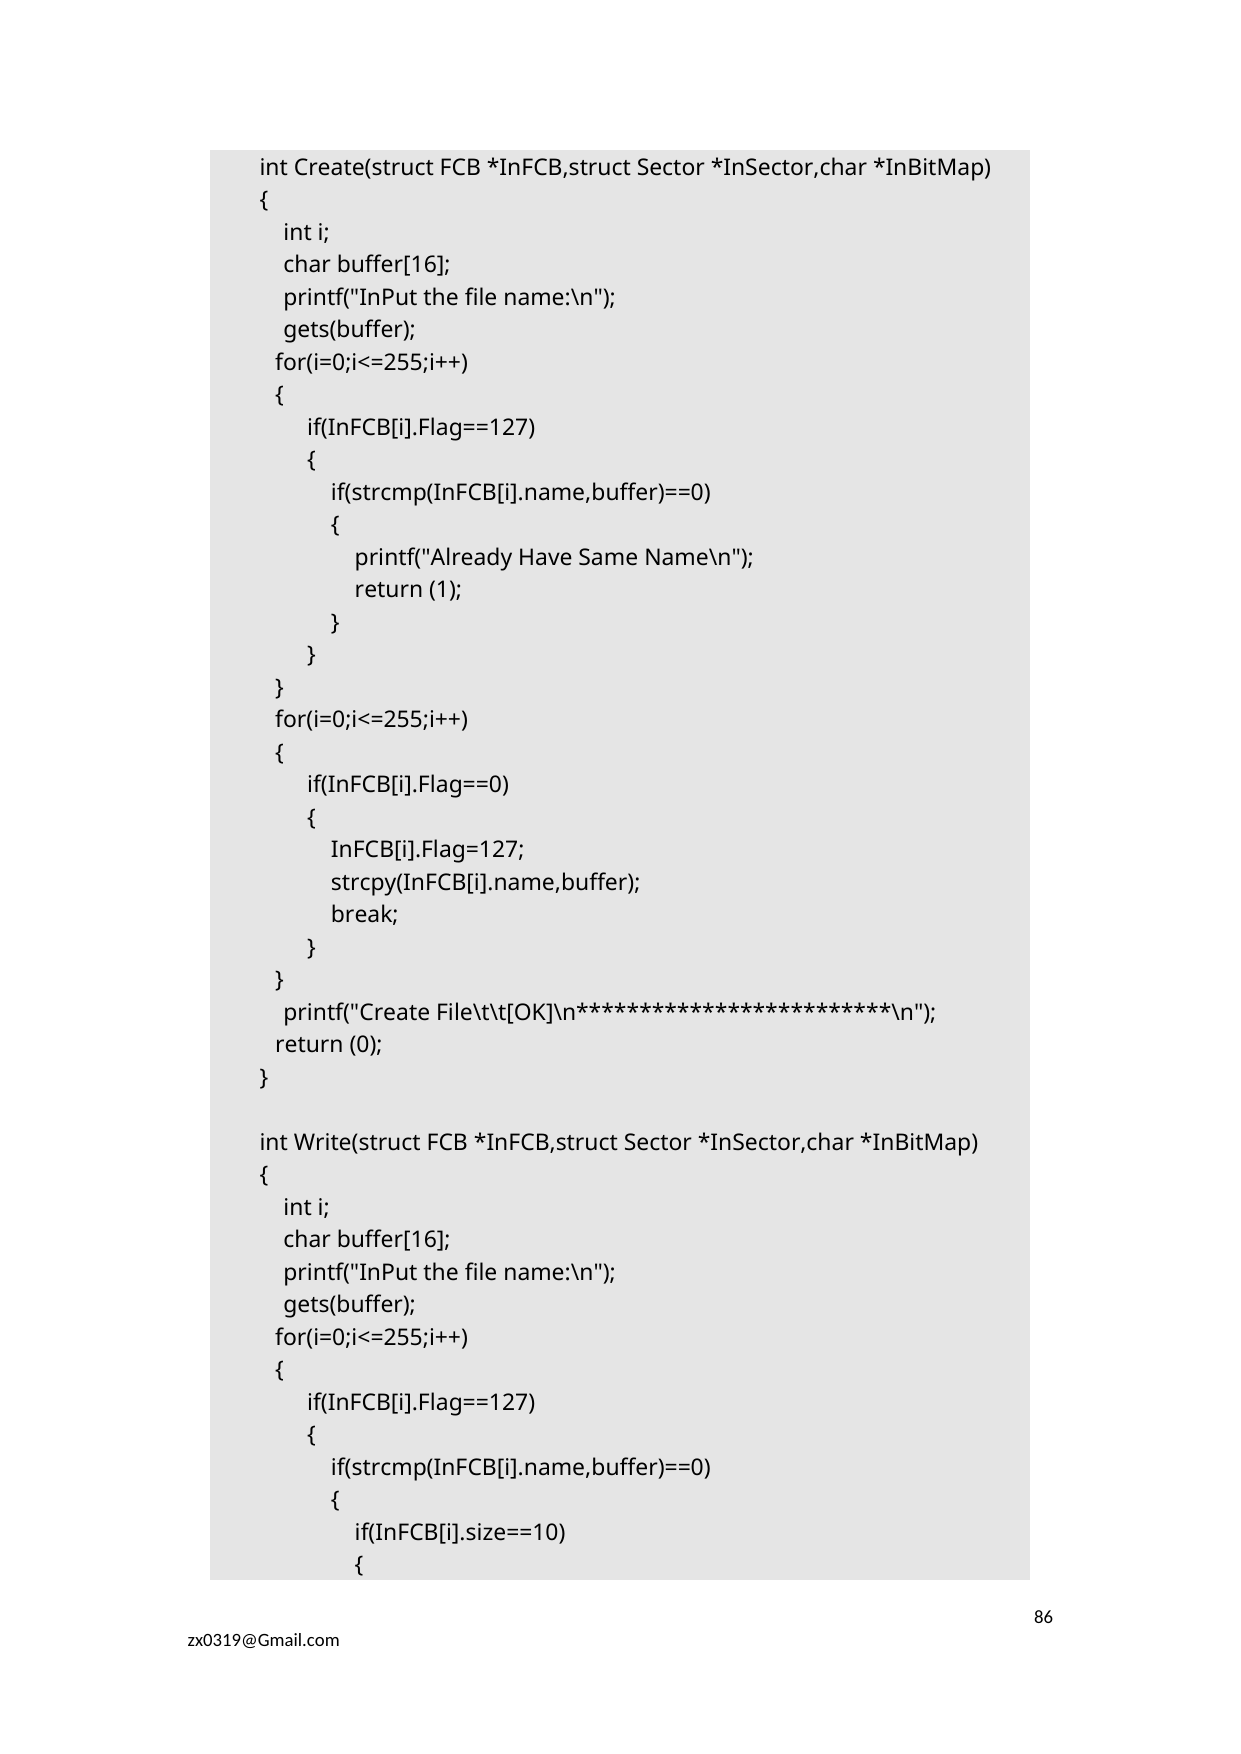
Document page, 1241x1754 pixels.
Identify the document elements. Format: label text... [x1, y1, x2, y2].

text strcpy(InFCB[i].name,buffer); [210, 865, 1030, 897]
text for(i=0;i<=255;i++) [210, 1320, 1030, 1352]
text } [210, 1060, 1030, 1092]
text { [210, 442, 1030, 475]
text } [210, 930, 1030, 962]
text int i; [210, 215, 1030, 247]
text if(InFCB[i].size==10) [210, 1515, 1030, 1547]
text if(InFCB[i].Flag==0) [210, 767, 1030, 800]
text if(InFCB[i].Flag==127) [210, 410, 1030, 442]
text { [210, 507, 1030, 540]
text int Write(struct FCB *InFCB,struct Sector *InSector,char *InBitMap) [210, 1125, 1030, 1157]
text } [210, 670, 1030, 702]
text if(strcmp(InFCB[i].name,buffer)==0) [210, 475, 1030, 507]
text return (0); [210, 1027, 1030, 1060]
text } [210, 637, 1030, 670]
text char buffer[16]; [210, 1222, 1030, 1255]
text for(i=0;i<=255;i++) [210, 702, 1030, 735]
text gets(buffer); [210, 1287, 1030, 1320]
text for(i=0;i<=255;i++) [210, 345, 1030, 377]
text { [210, 1482, 1030, 1515]
text char buffer[16]; [210, 247, 1030, 280]
text break; [210, 897, 1030, 930]
text int i; [210, 1190, 1030, 1222]
text InFCB[i].Flag=127; [210, 832, 1030, 865]
text { [210, 1547, 1030, 1580]
text int Create(struct FCB *InFCB,struct Sector *InSector,char *InBitMap) [210, 150, 1030, 182]
text } [210, 605, 1030, 637]
text printf("InPut the file name:\n"); [210, 280, 1030, 312]
text printf("Already Have Same Name\n"); [210, 540, 1030, 572]
text { [210, 800, 1030, 832]
text printf("InPut the file name:\n"); [210, 1255, 1030, 1287]
text gets(buffer); [210, 312, 1030, 345]
text { [210, 1352, 1030, 1385]
text return (1); [210, 572, 1030, 605]
text printf("Create File\t\t[OK]\n*************************\n"); [210, 995, 1030, 1027]
text if(InFCB[i].Flag==127) [210, 1385, 1030, 1417]
text { [210, 735, 1030, 767]
text } [210, 962, 1030, 995]
text { [210, 1157, 1030, 1190]
text { [210, 377, 1030, 410]
text if(strcmp(InFCB[i].name,buffer)==0) [210, 1450, 1030, 1482]
text { [210, 182, 1030, 215]
text { [210, 1417, 1030, 1450]
